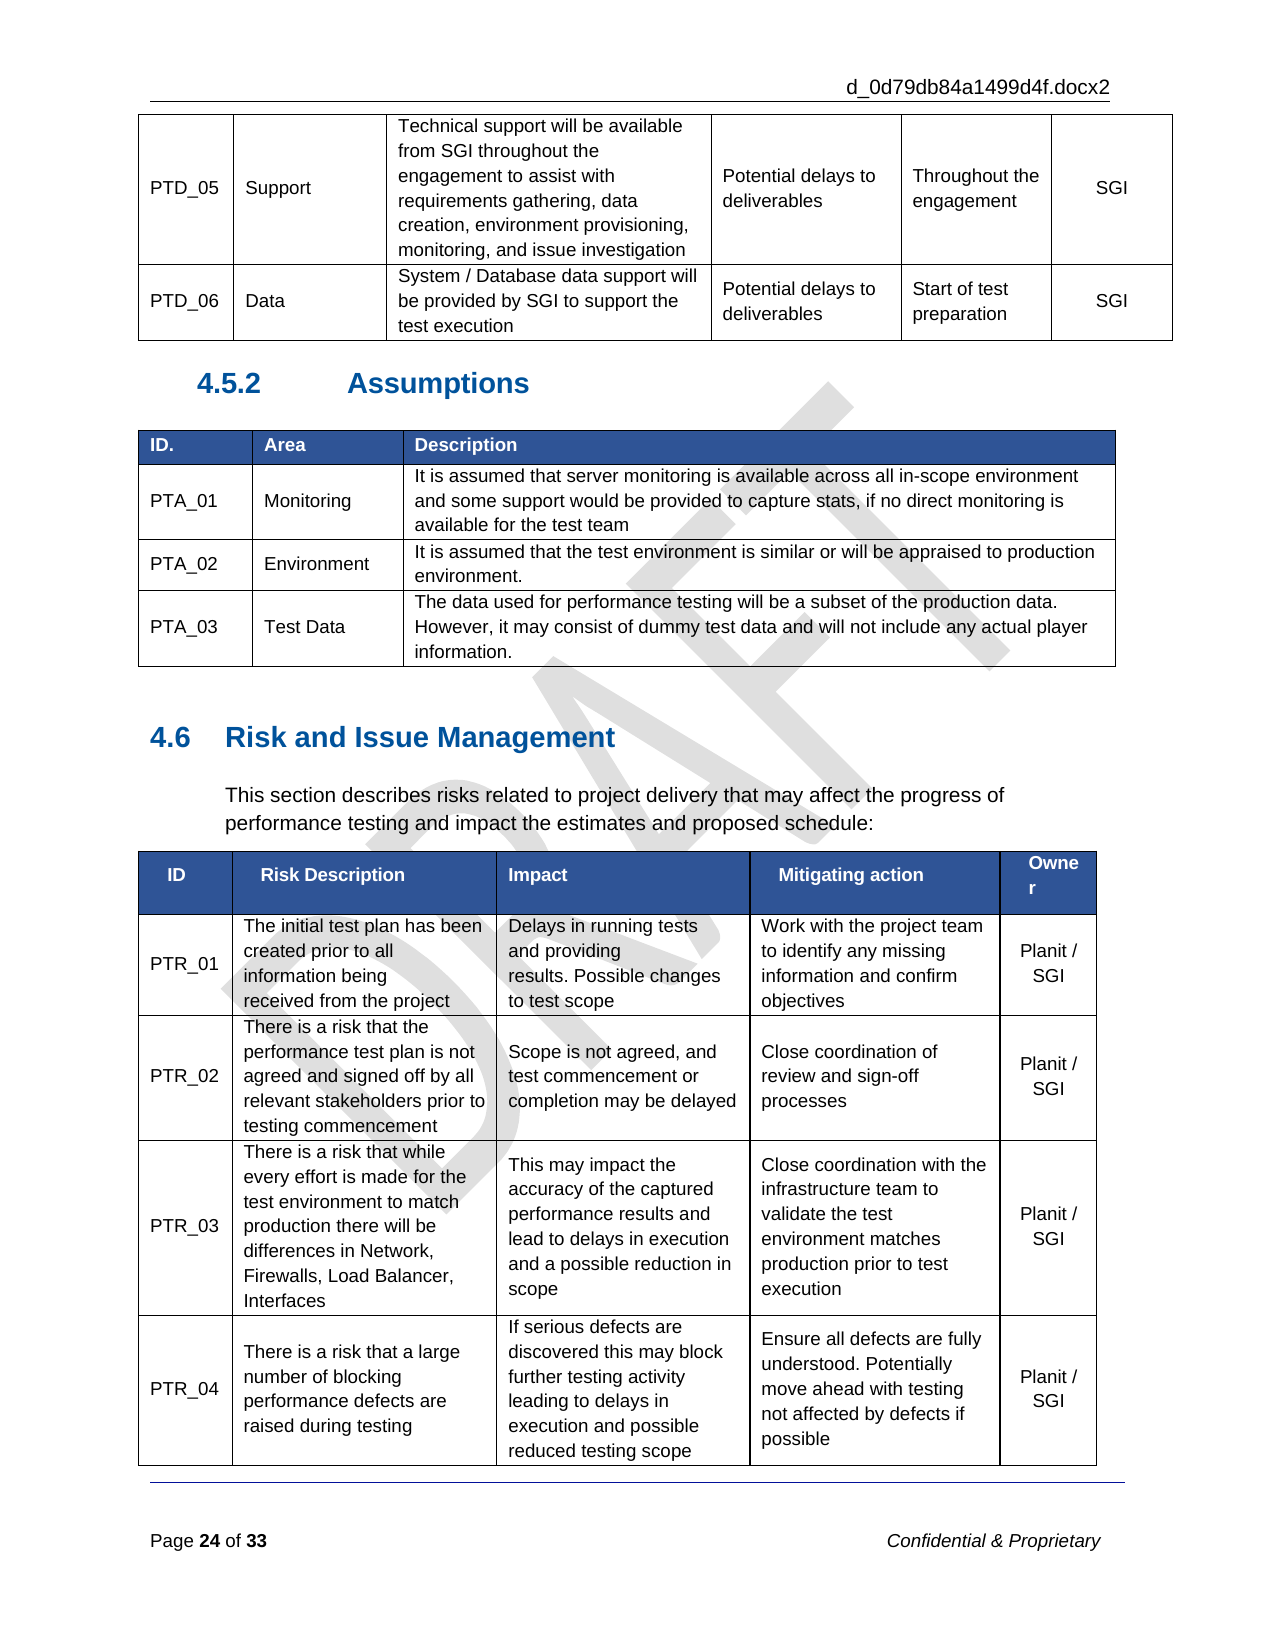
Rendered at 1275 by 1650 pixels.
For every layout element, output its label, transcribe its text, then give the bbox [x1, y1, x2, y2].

text This section describes risks related to project delivery that may affect the progress of performance testing and impact the estimates and proposed schedule: [225, 783, 1125, 834]
table_cell Scope is not agreed, and test commencement or completion may be delayed [497, 1016, 749, 1140]
table_cell If serious defects are discovered this may block further testing activity leading to delays in execution and possible reduced testing scope [497, 1316, 749, 1465]
subtitle Assumptions [197, 366, 1125, 399]
table_cell Planit / SGI [1001, 1141, 1096, 1315]
table_cell Delays in running tests and providing results. Possible changes to test scope [497, 915, 749, 1014]
table_cell Technical support will be available from SGI throughout the engagement to assist with requirements gathering, data creation, environment provisioning, monitoring, and issue investigation [387, 115, 711, 264]
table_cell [902, 115, 1051, 264]
table_cell Monitoring [253, 465, 403, 539]
table_cell Close coordination of review and sign-off processes [751, 1016, 999, 1140]
table_header ID [139, 852, 232, 914]
table_cell Potential delays to deliverables [712, 115, 901, 264]
table_header Description [404, 431, 1115, 464]
table_header Impact [497, 852, 749, 914]
table_cell SGI [1052, 115, 1172, 264]
table_cell There is a risk that a large number of blocking performance defects are raised during testing [233, 1316, 496, 1465]
table_cell Planit / SGI [1001, 1316, 1096, 1465]
table_cell PTA_03 [139, 591, 252, 666]
table_cell Data [234, 265, 386, 340]
table_cell It is assumed that server monitoring is available across all in-scope environment and some support would be provided to capture stats, if no direct monitoring is available for the test team [404, 465, 1115, 539]
table_header Mitigating action [751, 852, 999, 914]
table_cell PTD_06 [139, 265, 233, 340]
table_cell Planit / SGI [1001, 915, 1096, 1014]
table_cell SGI [1052, 265, 1172, 340]
subtitle Risk and Issue Management [150, 719, 1125, 753]
table_cell Environment [253, 540, 403, 590]
table_cell PTA_01 [139, 465, 252, 539]
table_header Area [253, 431, 403, 464]
table_cell There is a risk that while every effort is made for the test environment to match production there will be differences in Network, Firewalls, Load Balancer, Interfaces [233, 1141, 496, 1315]
table_cell System / Database data support will be provided by SGI to support the test execution [387, 265, 711, 340]
table_cell Planit / SGI [1001, 1016, 1096, 1140]
table_header ID. [139, 431, 252, 464]
table_cell There is a risk that the performance test plan is not agreed and signed off by all relevant stakeholders prior to testing commencement [233, 1016, 496, 1140]
table_cell PTR_02 [139, 1016, 232, 1140]
table_cell The data used for performance testing will be a subset of the production data. However, it may consist of dummy test data and will not include any actual player information. [404, 591, 1115, 666]
table_cell This may impact the accuracy of the captured performance results and lead to delays in execution and a possible reduction in scope [497, 1141, 749, 1315]
table_cell The initial test plan has been created prior to all information being received from the project [233, 915, 496, 1014]
table_header Risk Description [233, 852, 496, 914]
table_cell Close coordination with the infrastructure team to validate the test environment matches production prior to test execution [751, 1141, 999, 1315]
table_cell Support [234, 115, 386, 264]
table_cell Test Data [253, 591, 403, 666]
table_cell PTR_03 [139, 1141, 232, 1315]
table_cell Ensure all defects are fully understood. Potentially move ahead with testing not affected by defects if possible [751, 1316, 999, 1465]
table_cell PTR_04 [139, 1316, 232, 1465]
table_cell PTR_01 [139, 915, 232, 1014]
table_cell It is assumed that the test environment is similar or will be appraised to production environment. [404, 540, 1115, 590]
table_cell Potential delays to deliverables [712, 265, 901, 340]
table_cell PTA_02 [139, 540, 252, 590]
table_header Owner [1001, 852, 1096, 914]
table_cell PTD_05 [139, 115, 233, 264]
table_cell Work with the project team to identify any missing information and confirm objectives [751, 915, 999, 1014]
table_cell Start of test preparation [902, 265, 1051, 340]
